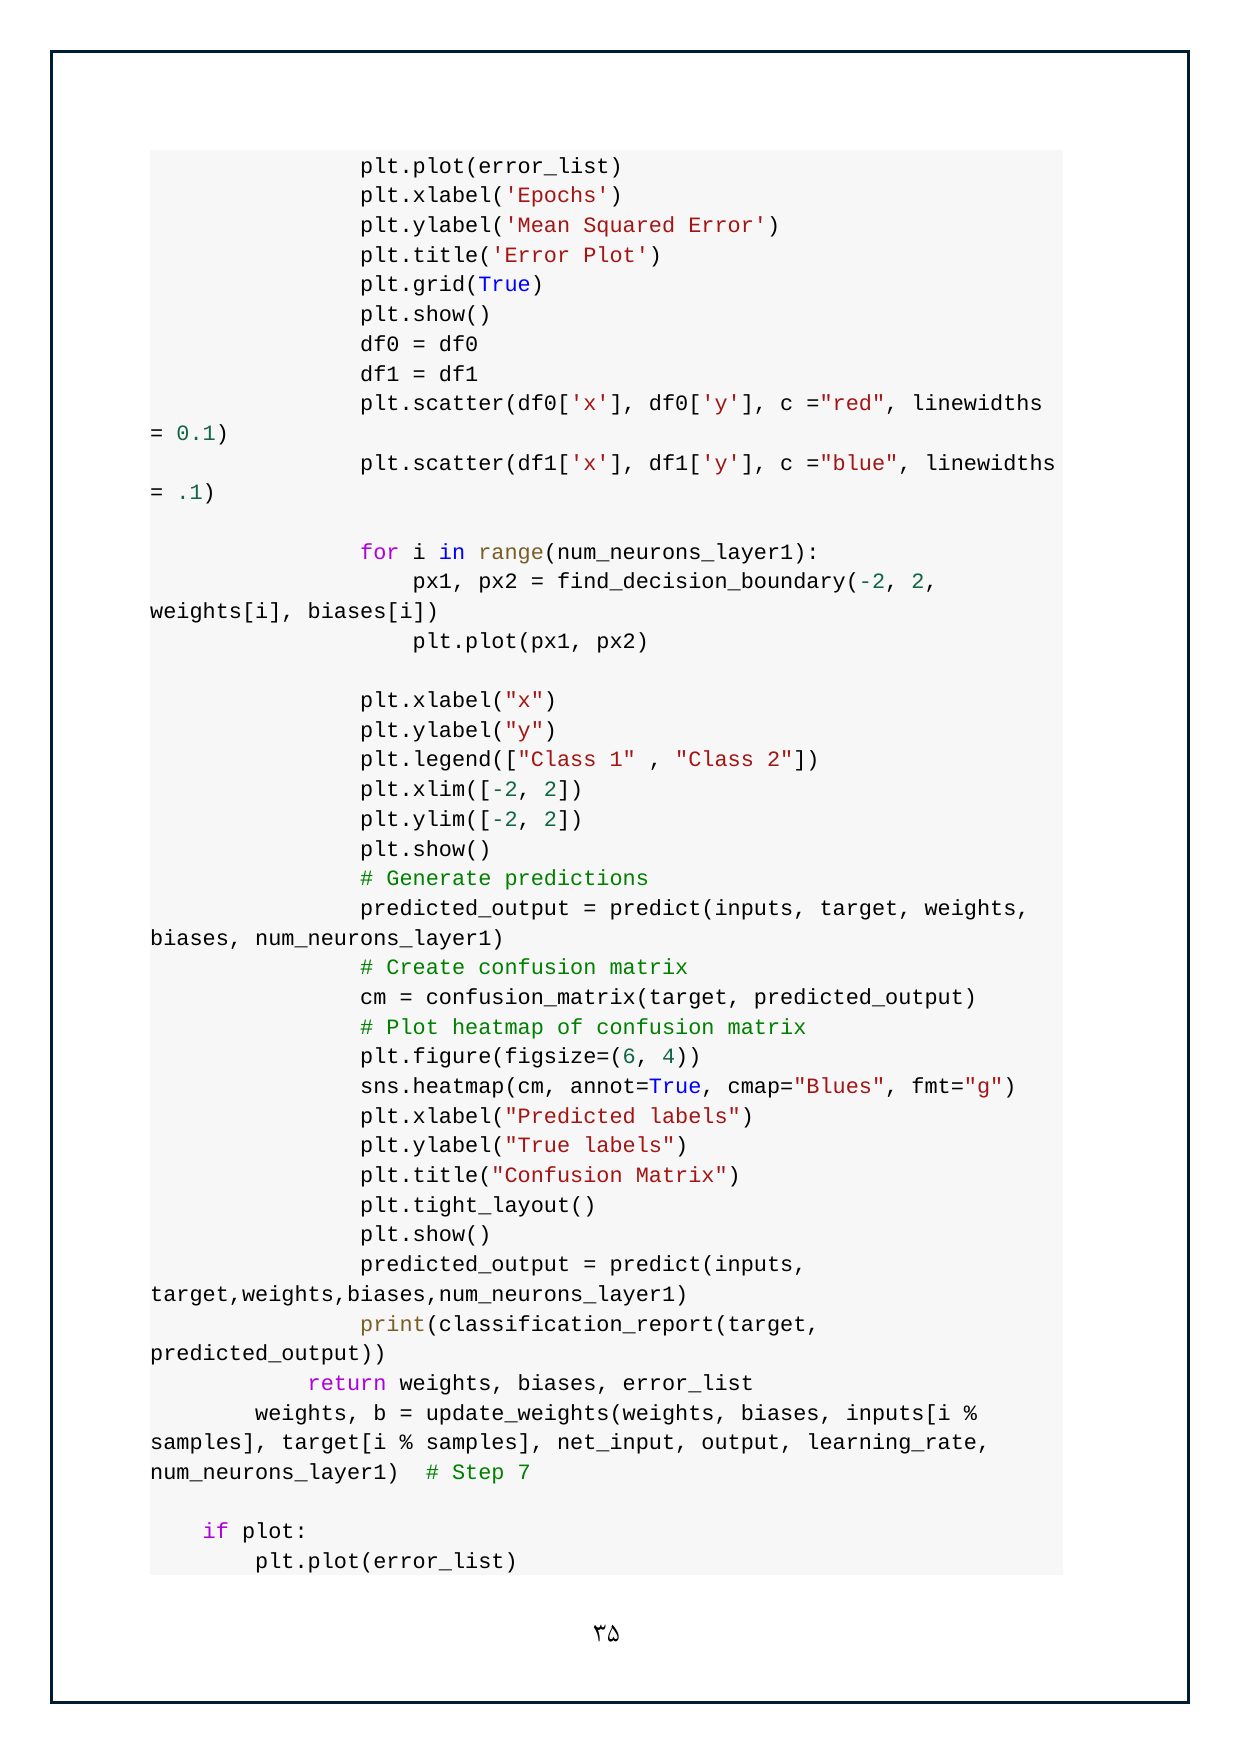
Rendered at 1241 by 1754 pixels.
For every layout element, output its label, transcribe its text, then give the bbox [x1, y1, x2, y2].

text plt.ylabel("y") [150, 714, 1063, 744]
text sns.heatmap(cm, annot=True, cmap="Blues", fmt="g") [150, 1070, 1063, 1100]
text weights, b = update_weights(weights, biases, inputs[i % samples], target[i % samples], net_input, output, learning_rate, num_neurons_layer1) # Step 7 [150, 1397, 1063, 1486]
text plt.scatter(df0['x'], df0['y'], c ="red", linewidths = 0.1) [150, 387, 1063, 447]
text df0 = df0 [150, 328, 1063, 358]
text predicted_output = predict(inputs, target,weights,biases,num_neurons_layer1) [150, 1248, 1063, 1308]
text plt.plot(error_list) [150, 150, 1063, 180]
text plt.xlim([-2, 2]) [150, 773, 1063, 803]
text plt.title("Confusion Matrix") [150, 1159, 1063, 1189]
text plt.plot(error_list) [150, 1545, 1063, 1575]
text plt.show() [150, 833, 1063, 862]
text plt.scatter(df1['x'], df1['y'], c ="blue", linewidths = .1) [150, 447, 1063, 506]
text plt.xlabel("x") [150, 684, 1063, 714]
text plt.plot(px1, px2) [150, 625, 1063, 655]
text cm = confusion_matrix(target, predicted_output) [150, 981, 1063, 1011]
text plt.tight_layout() [150, 1189, 1063, 1219]
text # Plot heatmap of confusion matrix [150, 1011, 1063, 1041]
text for i in range(num_neurons_layer1): [150, 536, 1063, 566]
text plt.xlabel('Epochs') [150, 180, 1063, 209]
text plt.show() [150, 298, 1063, 328]
text plt.figure(figsize=(6, 4)) [150, 1041, 1063, 1070]
text plt.ylabel("True labels") [150, 1130, 1063, 1159]
text plt.ylim([-2, 2]) [150, 803, 1063, 833]
text print(classification_report(target, predicted_output)) [150, 1308, 1063, 1367]
text plt.grid(True) [150, 269, 1063, 298]
text plt.legend(["Class 1" , "Class 2"]) [150, 744, 1063, 773]
text if plot: [150, 1516, 1063, 1545]
text # Create confusion matrix [150, 952, 1063, 981]
text plt.title('Error Plot') [150, 239, 1063, 269]
text plt.xlabel("Predicted labels") [150, 1100, 1063, 1130]
text px1, px2 = find_decision_boundary(-2, 2, weights[i], biases[i]) [150, 566, 1063, 625]
text plt.show() [150, 1219, 1063, 1248]
text predicted_output = predict(inputs, target, weights, biases, num_neurons_layer1) [150, 892, 1063, 952]
text plt.ylabel('Mean Squared Error') [150, 209, 1063, 239]
text df1 = df1 [150, 358, 1063, 387]
text # Generate predictions [150, 862, 1063, 892]
text return weights, biases, error_list [150, 1367, 1063, 1397]
